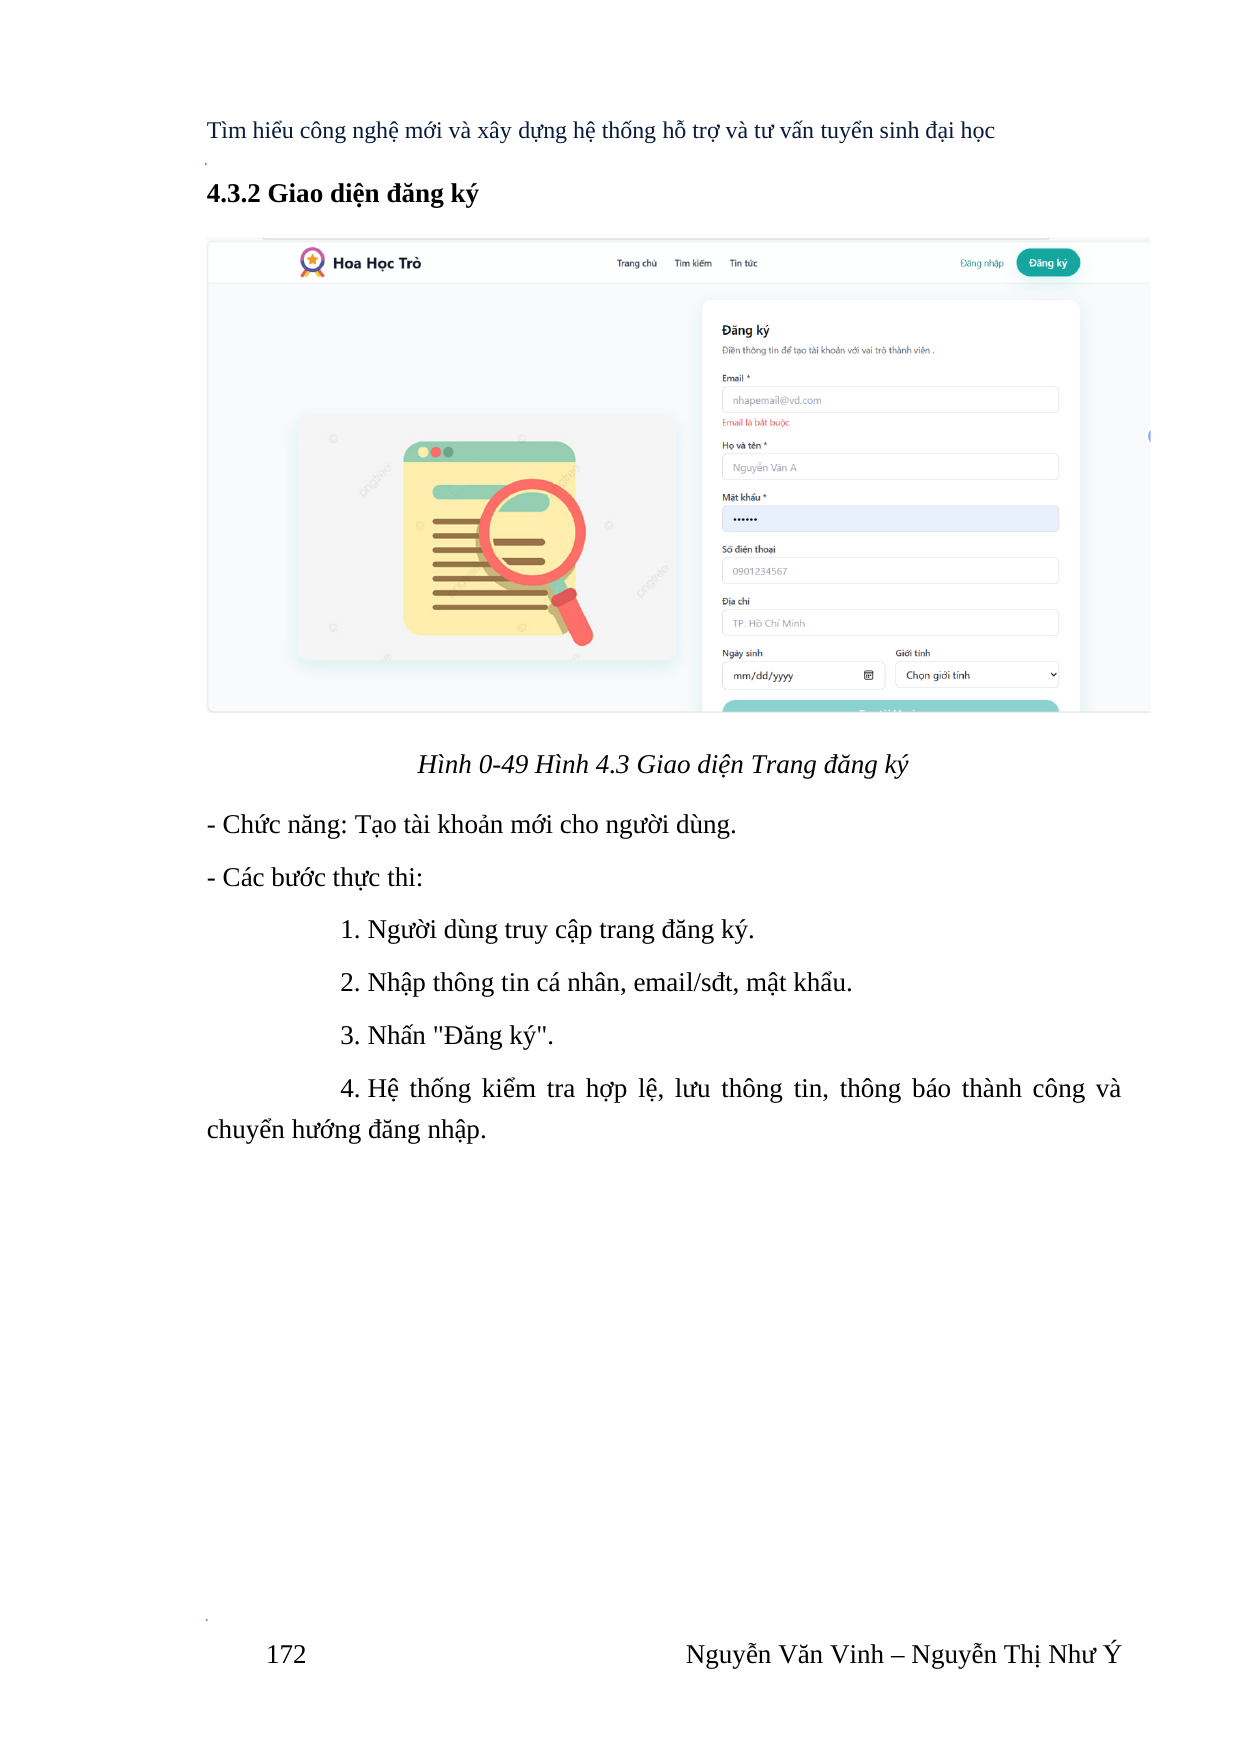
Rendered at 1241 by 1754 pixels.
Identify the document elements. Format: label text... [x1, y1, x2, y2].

picture [206, 238, 1151, 713]
list Nhấn "Đăng ký". [207, 1019, 1122, 1051]
text - Các bước thực thi: [207, 861, 1122, 892]
list Hệ thống kiểm tra hợp lệ, lưu thông tin, thông báo thành công và chuyển hướng đăng nhập. [207, 1072, 1122, 1144]
subtitle 4.3.2 Giao diện đăng ký [207, 177, 1122, 208]
list Nhập thông tin cá nhân, email/sđt, mật khẩu. [207, 966, 1122, 998]
text Hình 0-3 Hình 4.3 Giao diện Trang đăng ký [207, 748, 1122, 780]
list Người dùng truy cập trang đăng ký. [207, 913, 1122, 945]
text - Chức năng: Tạo tài khoản mới cho người dùng. [207, 808, 1122, 839]
